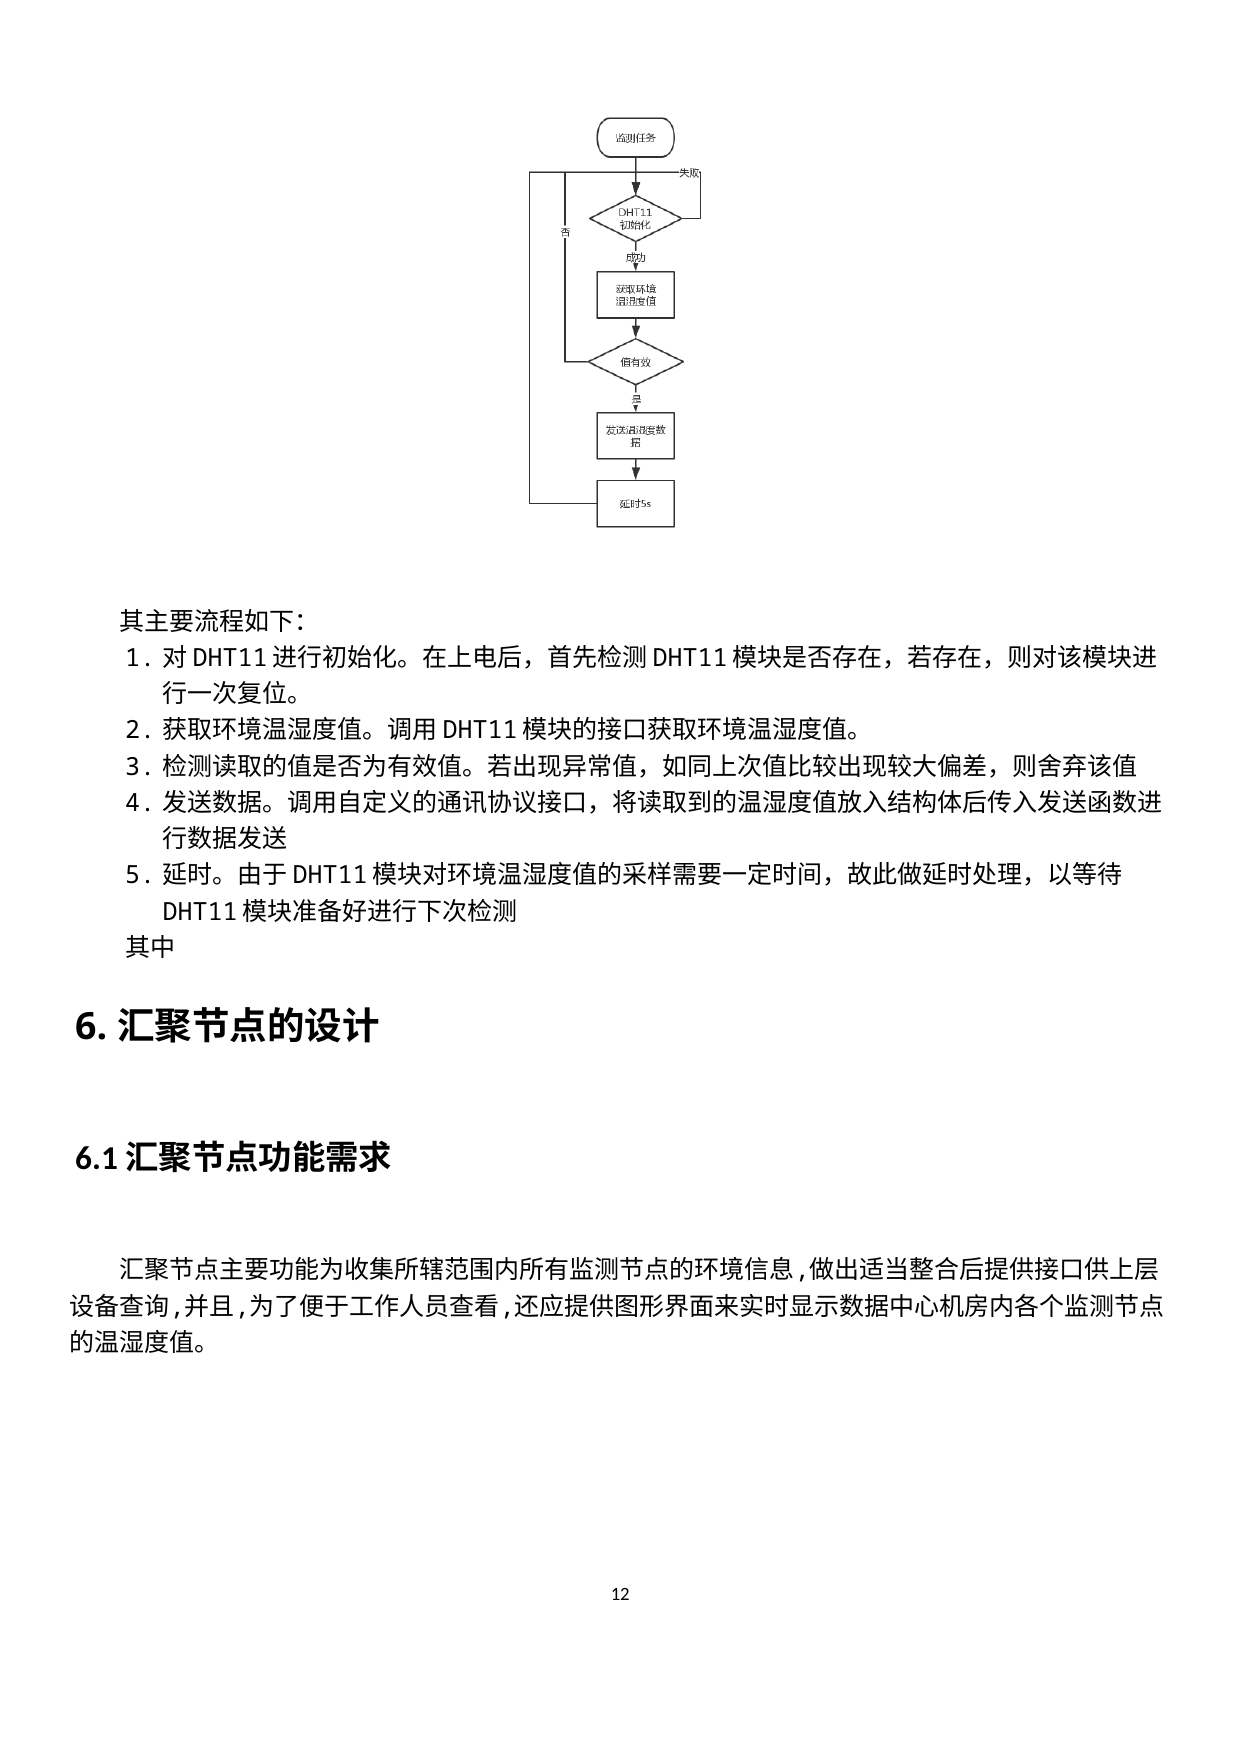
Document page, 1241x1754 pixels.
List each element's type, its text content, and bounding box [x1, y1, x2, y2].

list 获取环境温湿度值。调用DHT11模块的接口获取环境温湿度值。 [125, 710, 1165, 746]
text 汇聚节点的设计 [75, 991, 1165, 1056]
text 其主要流程如下： [69, 601, 1165, 637]
text 汇聚节点主要功能为收集所辖范围内所有监测节点的环境信息,做出适当整合后提供接口供上层设备查询,并且,为了便于工作人员查看,还应提供图形界面来实时显示数据中心机房内各个监测节点的温湿度值。 [69, 1250, 1165, 1358]
picture [492, 81, 748, 574]
text 其中 [125, 927, 1165, 964]
text 汇聚节点功能需求 [75, 1123, 1165, 1188]
list 发送数据。调用自定义的通讯协议接口，将读取到的温湿度值放入结构体后传入发送函数进行数据发送 [125, 782, 1165, 855]
list 延时。由于DHT11模块对环境温湿度值的采样需要一定时间，故此做延时处理，以等待DHT11模块准备好进行下次检测 [125, 855, 1165, 927]
list 检测读取的值是否为有效值。若出现异常值，如同上次值比较出现较大偏差，则舍弃该值 [125, 746, 1165, 782]
list 对DHT11进行初始化。在上电后，首先检测DHT11模块是否存在，若存在，则对该模块进行一次复位。 [125, 637, 1165, 710]
